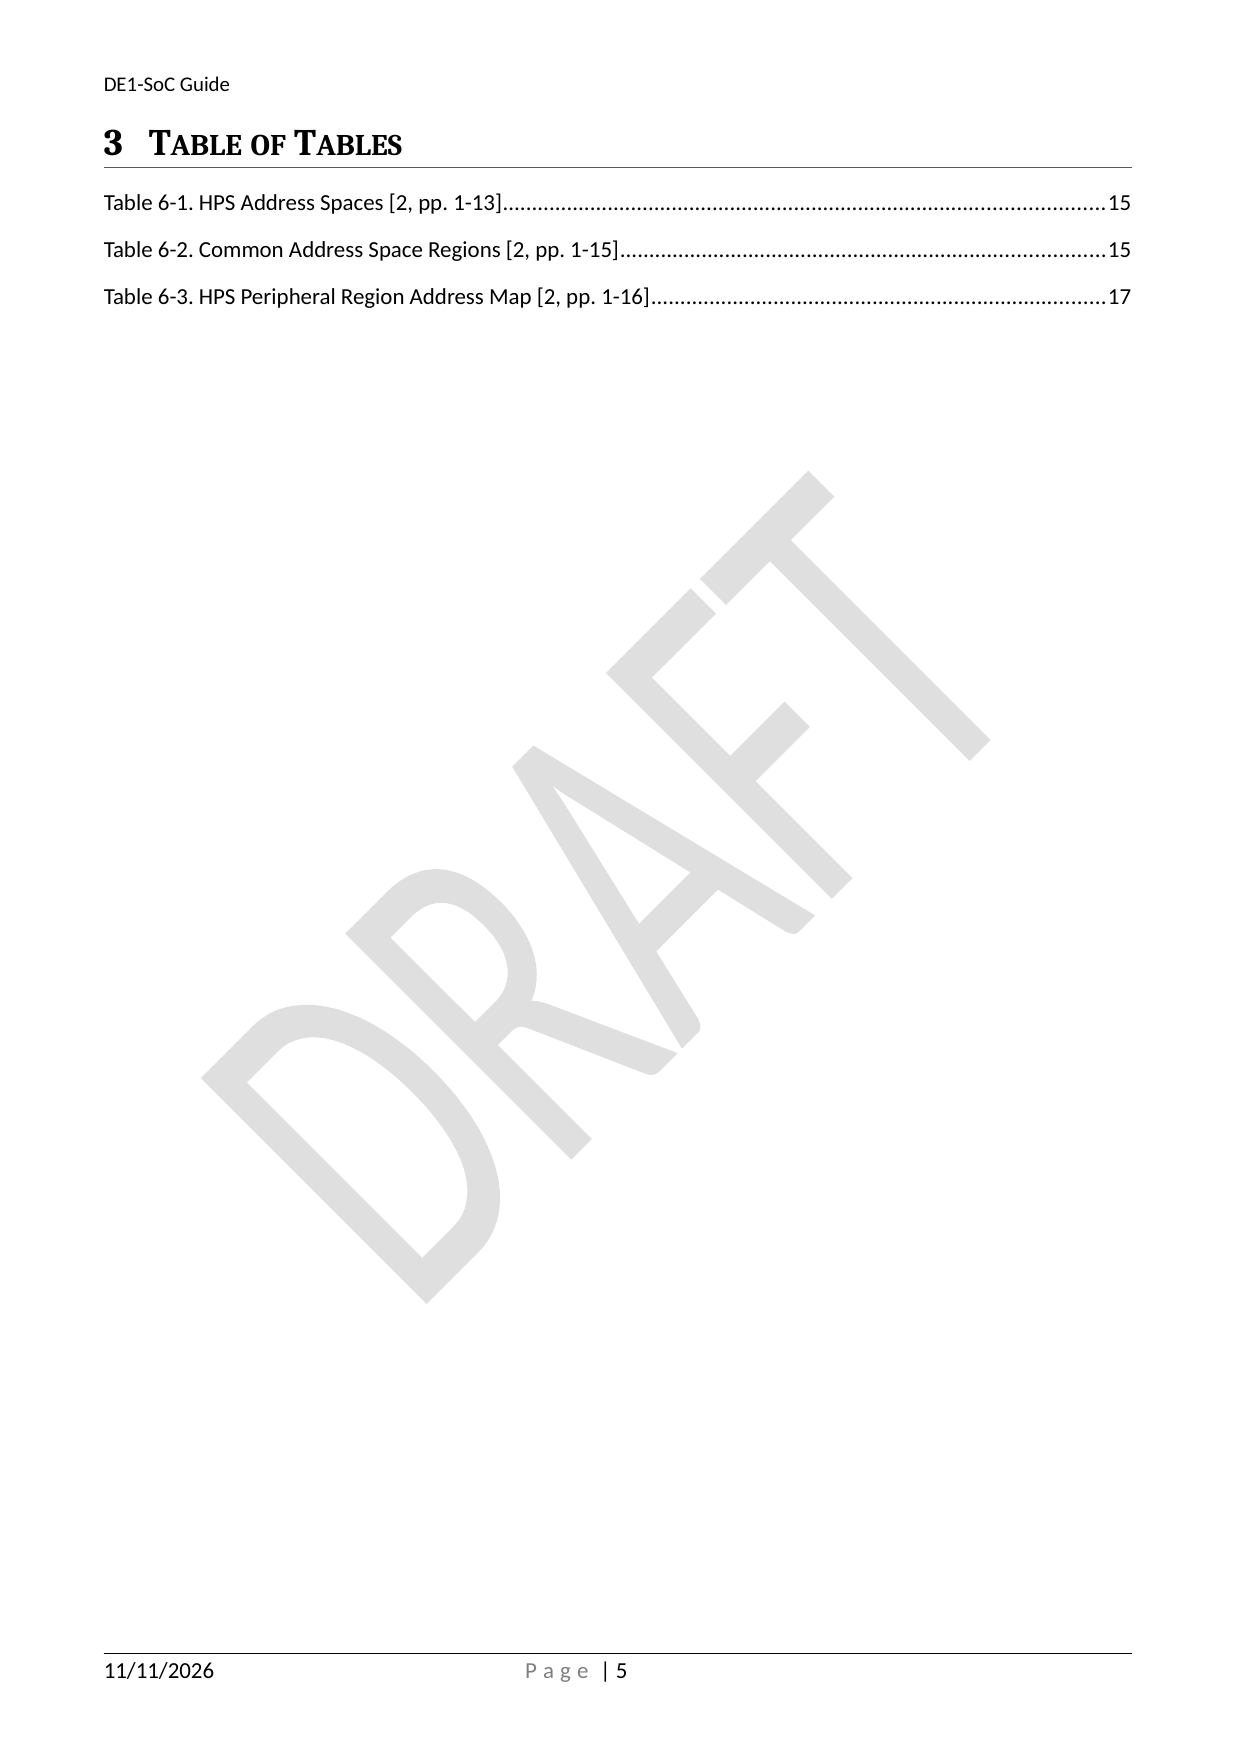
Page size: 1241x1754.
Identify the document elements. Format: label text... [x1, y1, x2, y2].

text Table 6-2. Common Address Space Regions [2, pp. 1-15] 15 [103, 235, 1132, 263]
text Table 6-3. HPS Peripheral Region Address Map [2, pp. 1-16] 17 [103, 282, 1132, 310]
text Table 6-1. HPS Address Spaces [2, pp. 1-13] 15 [103, 188, 1132, 216]
subtitle Table of Tables [103, 122, 1132, 168]
